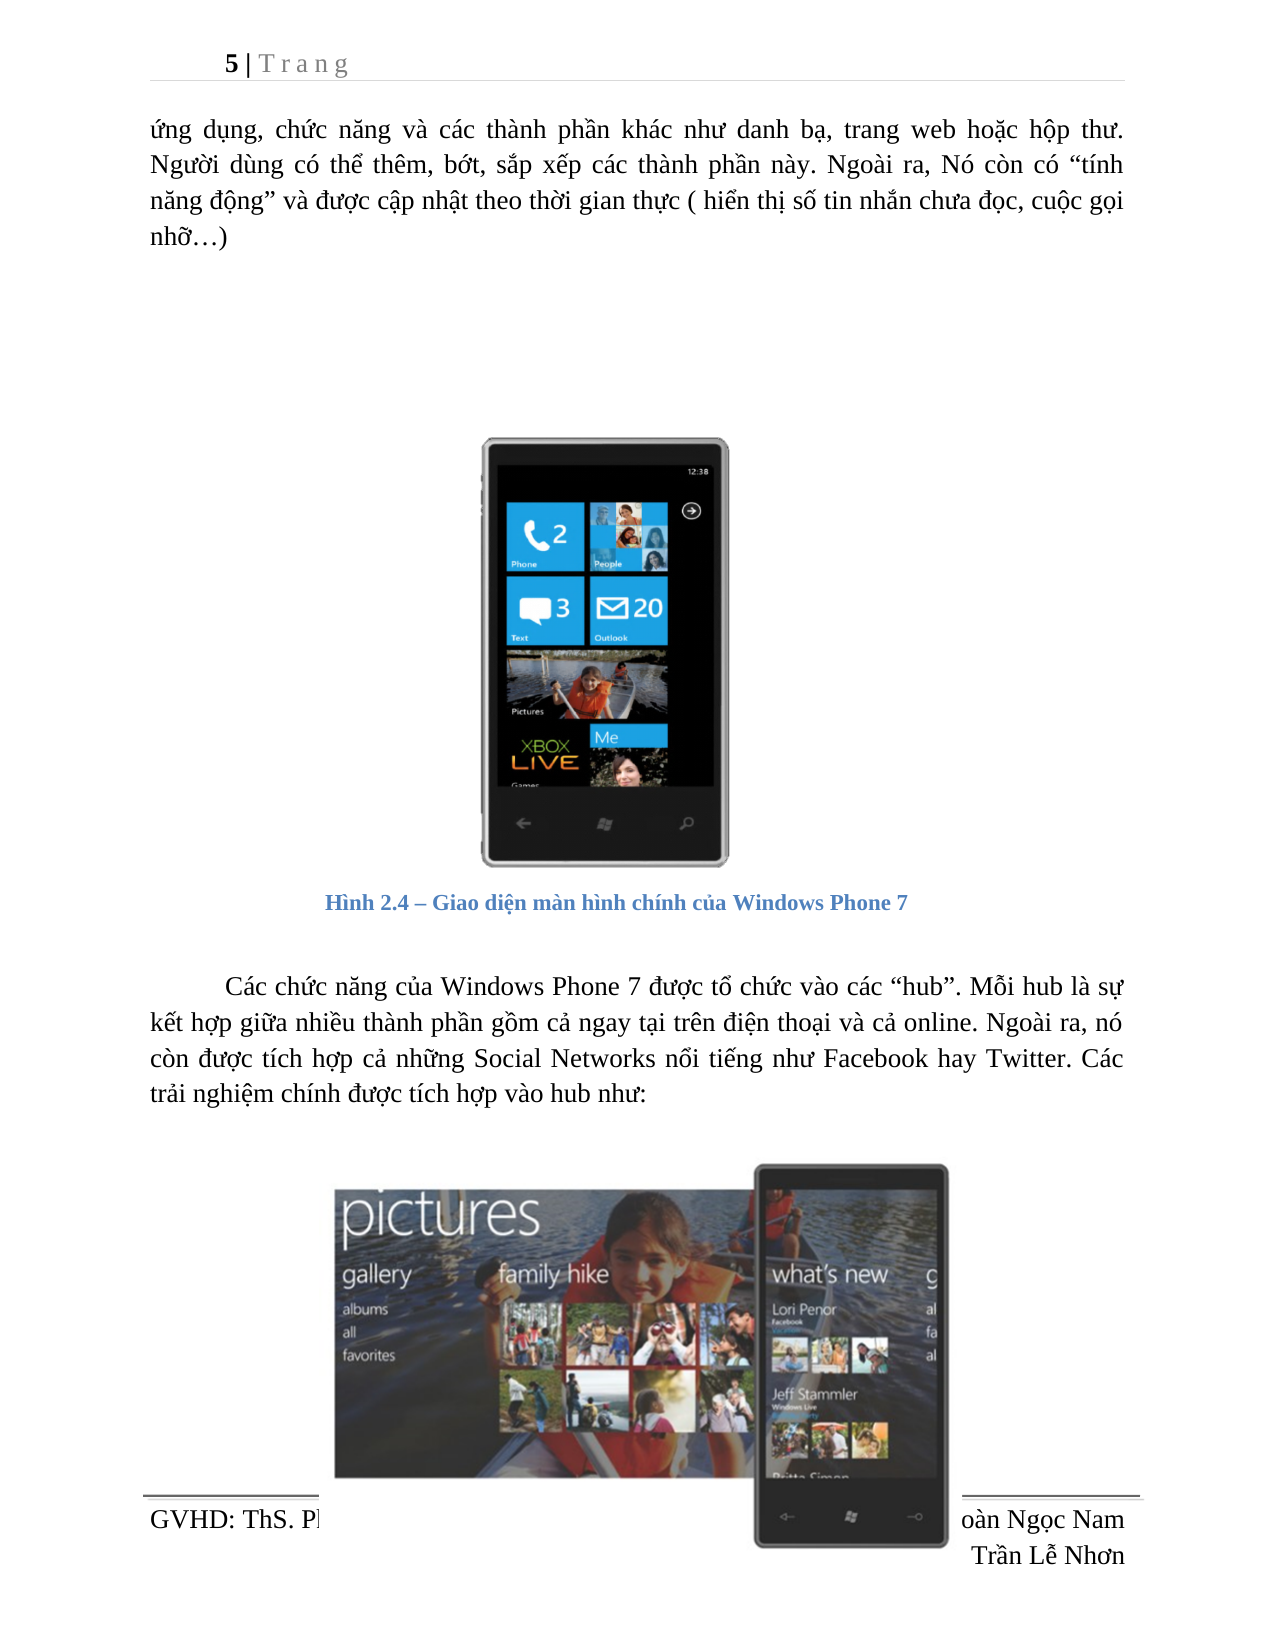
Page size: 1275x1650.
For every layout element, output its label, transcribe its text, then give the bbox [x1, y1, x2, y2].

text Các chức năng của Windows Phone 7 được tổ chức vào các “hub”. Mỗi hub là sự kết hợp giữa nhiều thành phần gồm cả ngay tại trên điện thoại và cả online. Ngoài ra, nó còn được tích hợp cả những Social Networks nổi tiếng như Facebook hay Twitter. Các trải nghiệm chính được tích hợp vào hub như: [150, 970, 1125, 1109]
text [150, 113, 1125, 251]
picture [319, 1148, 963, 1572]
picture [467, 425, 742, 889]
